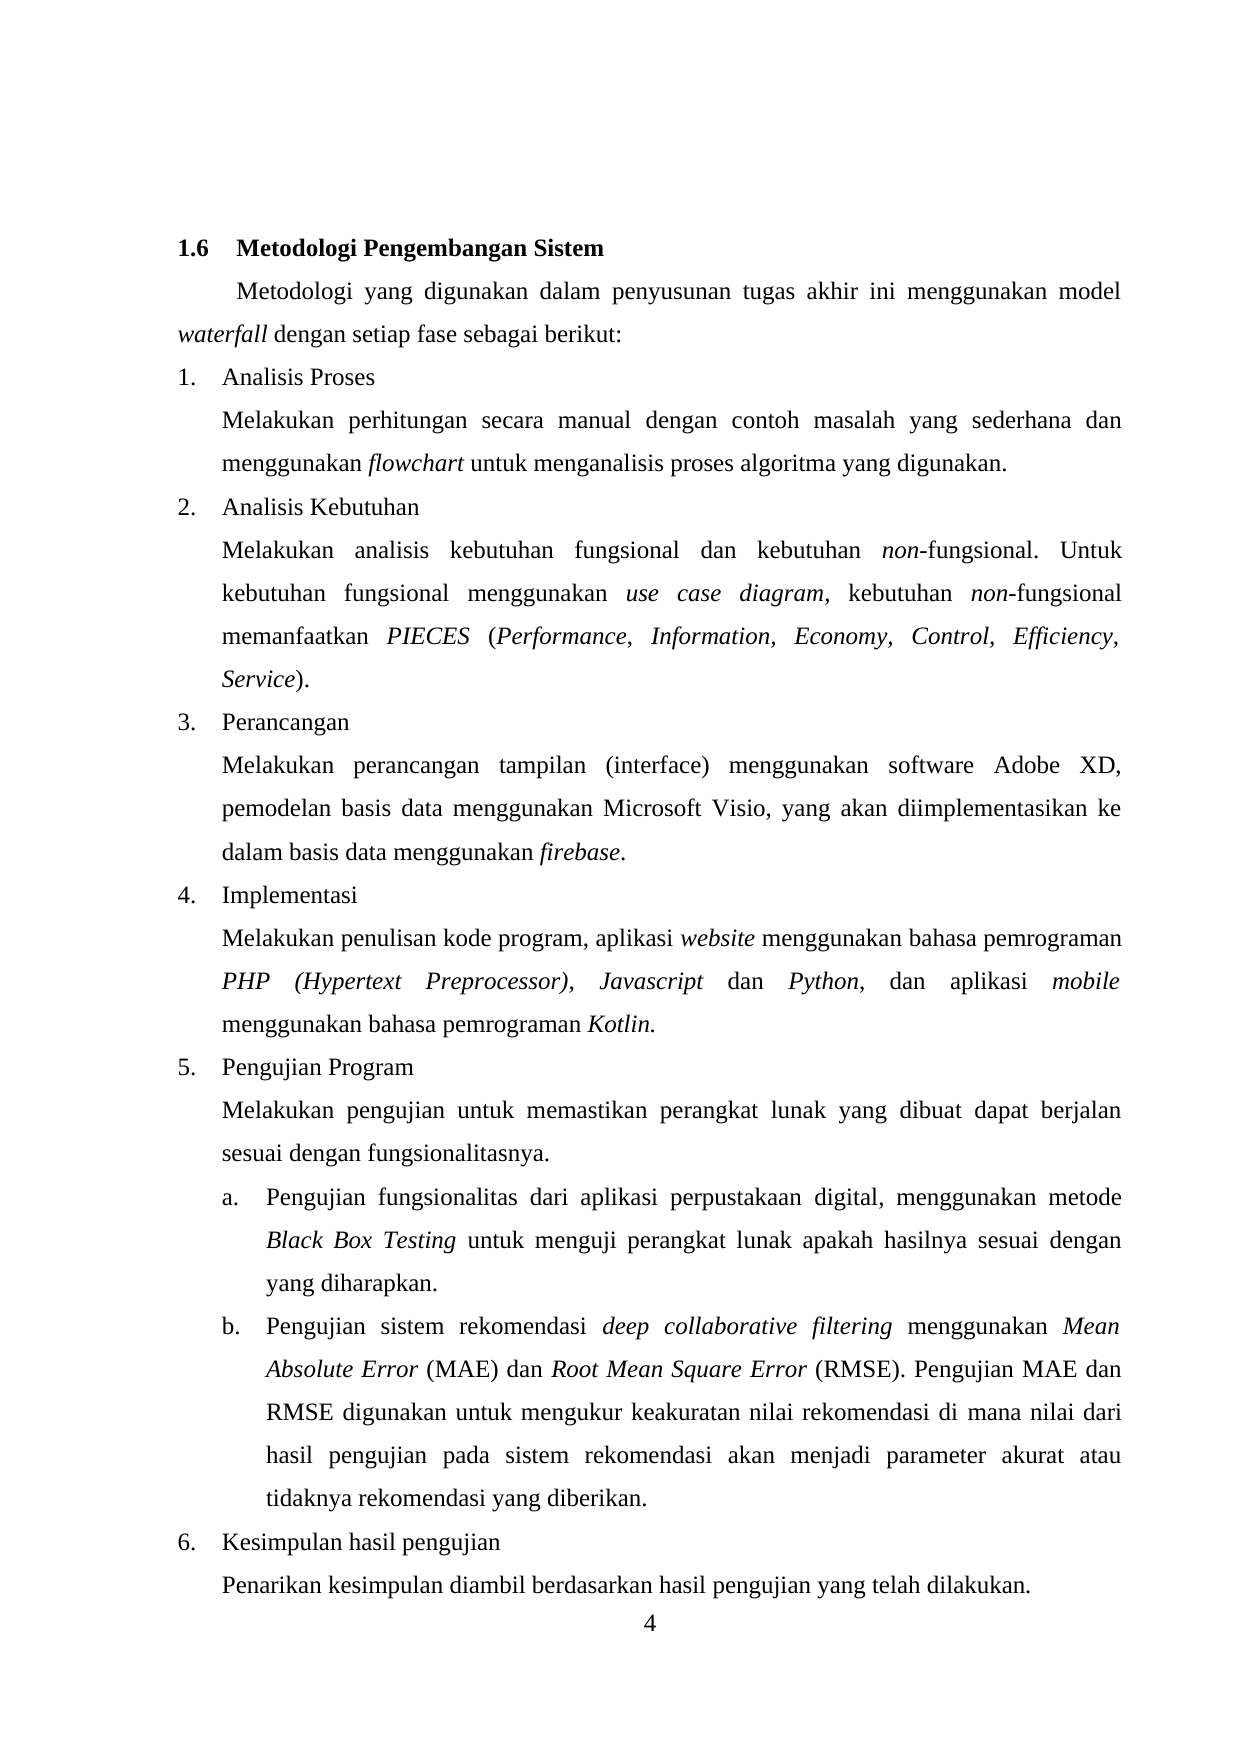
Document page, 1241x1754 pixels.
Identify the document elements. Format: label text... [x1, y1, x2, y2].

list Implementasi [177, 880, 1122, 908]
text Melakukan pengujian untuk memastikan perangkat lunak yang dibuat dapat berjalan sesuai dengan fungsionalitasnya. [222, 1095, 1122, 1167]
list Perancangan [177, 707, 1122, 736]
list Pengujian sistem rekomendasi deep collaborative filtering menggunakan Mean Absolute Error (MAE) dan Root Mean Square Error (RMSE). Pengujian MAE dan RMSE digunakan untuk mengukur keakuratan nilai rekomendasi di mana nilai dari hasil pengujian pada sistem rekomendasi akan menjadi parameter akurat atau tidaknya rekomendasi yang diberikan. [222, 1311, 1122, 1512]
list Pengujian Program [177, 1052, 1122, 1081]
text Melakukan perhitungan secara manual dengan contoh masalah yang sederhana dan menggunakan flowchart untuk menganalisis proses algoritma yang digunakan. [222, 405, 1122, 477]
list Kesimpulan hasil pengujian [177, 1527, 1122, 1555]
list Metodologi yang digunakan dalam penyusunan tugas akhir ini menggunakan model waterfall dengan setiap fase sebagai berikut: [177, 276, 1122, 348]
subtitle Metodologi Pengembangan Sistem [177, 233, 1122, 262]
list Analisis Proses [177, 362, 1122, 391]
list Pengujian fungsionalitas dari aplikasi perpustakaan digital, menggunakan metode Black Box Testing untuk menguji perangkat lunak apakah hasilnya sesuai dengan yang diharapkan. [222, 1182, 1122, 1297]
text Melakukan penulisan kode program, aplikasi website menggunakan bahasa pemrograman PHP (Hypertext Preprocessor), Javascript dan Python, dan aplikasi mobile menggunakan bahasa pemrograman Kotlin. [222, 923, 1122, 1038]
text Melakukan perancangan tampilan (interface) menggunakan software Adobe XD, pemodelan basis data menggunakan Microsoft Visio, yang akan diimplementasikan ke dalam basis data menggunakan firebase. [222, 750, 1122, 865]
list Analisis Kebutuhan [177, 492, 1122, 520]
text Melakukan analisis kebutuhan fungsional dan kebutuhan non-fungsional. Untuk kebutuhan fungsional menggunakan use case diagram, kebutuhan non-fungsional memanfaatkan PIECES (Performance, Information, Economy, Control, Efficiency, Service). [222, 535, 1122, 693]
text Penarikan kesimpulan diambil berdasarkan hasil pengujian yang telah dilakukan. [222, 1570, 1122, 1598]
